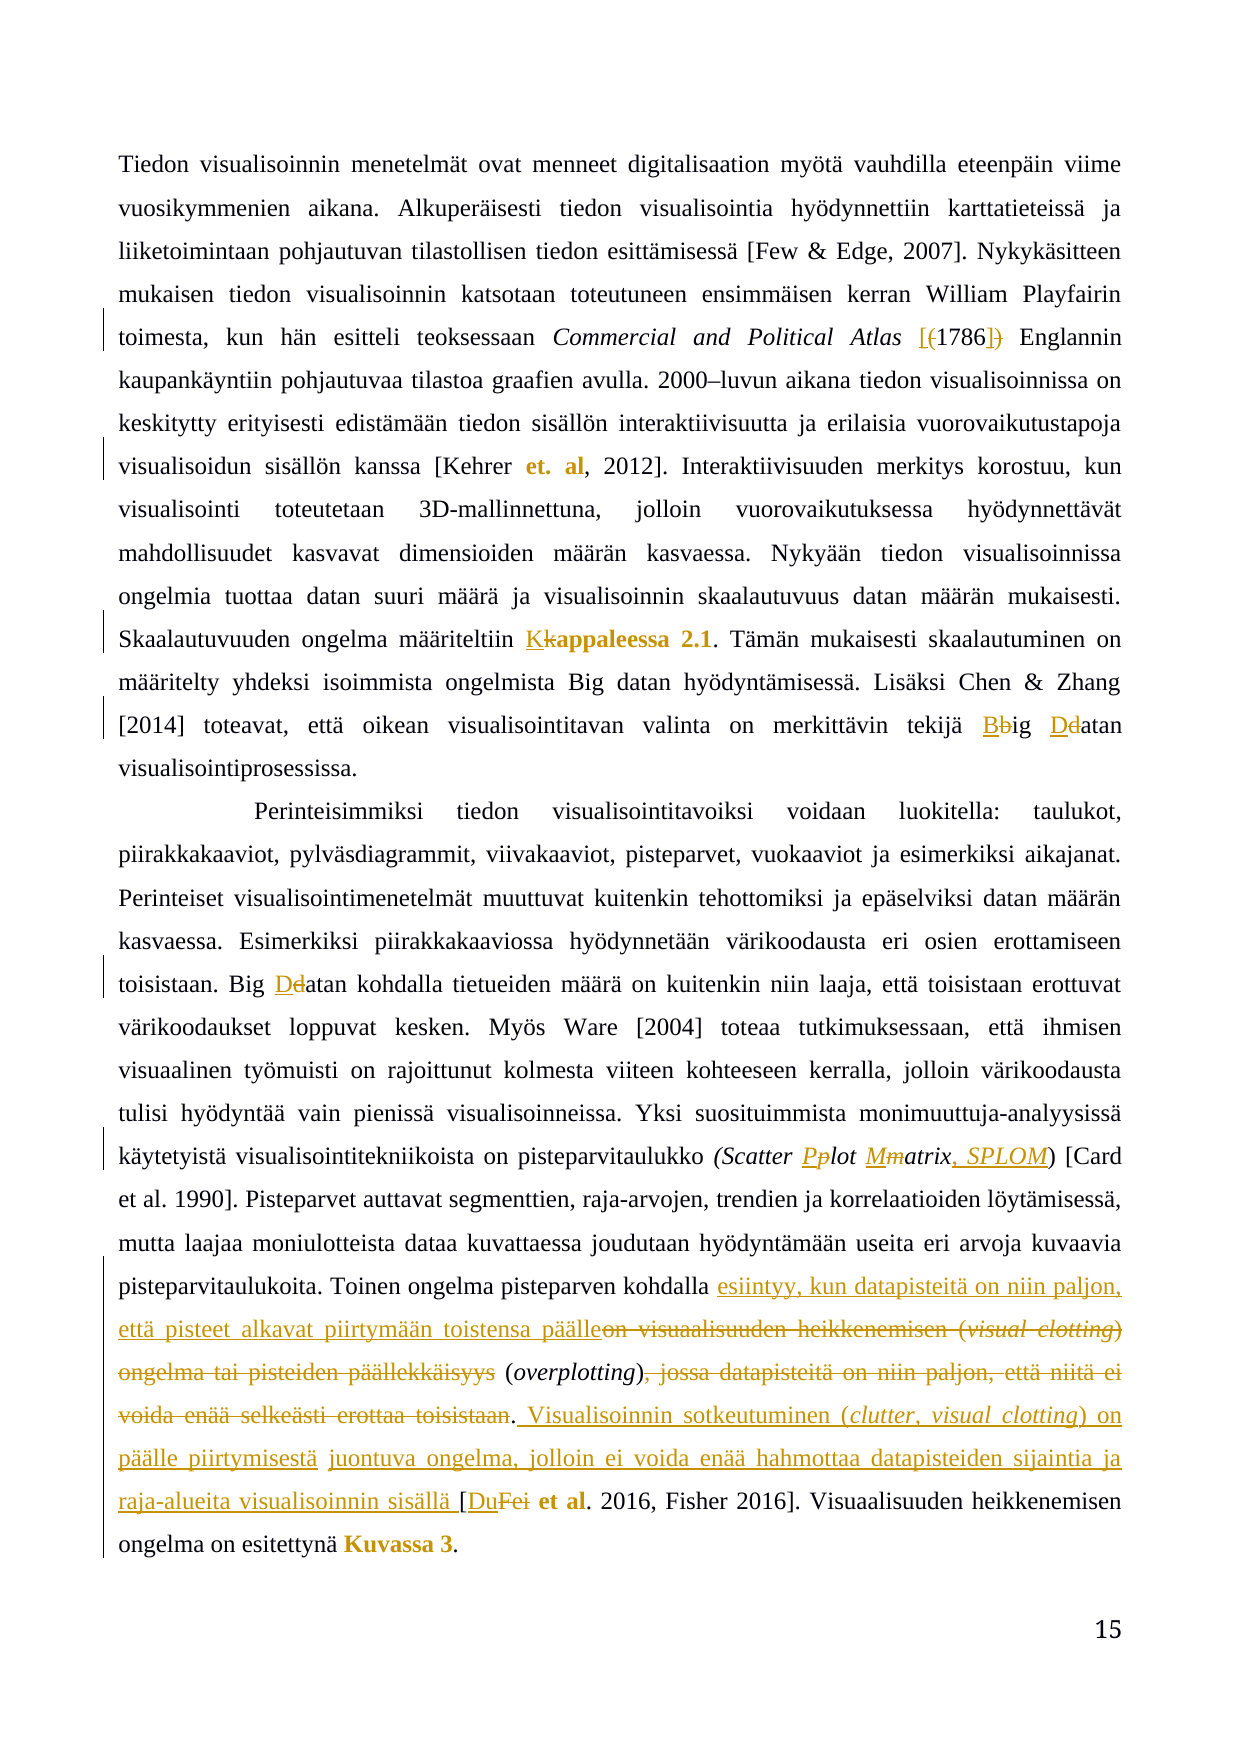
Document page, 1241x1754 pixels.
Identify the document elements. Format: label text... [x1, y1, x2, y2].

text Perinteisimmiksi tiedon visualisointitavoiksi voidaan luokitella: taulukot, piirakkakaaviot, pylväsdiagrammit, viivakaaviot, pisteparvet, vuokaaviot ja esimerkiksi aikajanat. Perinteiset visualisointimenetelmät muuttuvat kuitenkin tehottomiksi ja epäselviksi datan määrän kasvaessa. Esimerkiksi piirakkakaaviossa hyödynnetään värikoodausta eri osien erottamiseen toisistaan. Big atan kohdalla tietueiden määrä on kuitenkin niin laaja, että toisistaan erottuvat värikoodaukset loppuvat kesken. Myös Ware [2004] toteaa tutkimuksessaan, että ihmisen visuaalinen työmuisti on rajoittunut kolmesta viiteen kohteeseen kerralla, jolloin värikoodausta tulisi hyödyntää vain pienissä visualisoinneissa. Yksi suosituimmista monimuuttuja-analyysissä käytetyistä visualisointitekniikoista on pisteparvitaulukko (Scatter lot atrix) [Card et al. 1990]. Pisteparvet auttavat segmenttien, raja-arvojen, trendien ja korrelaatioiden löytämisessä, mutta laajaa moniulotteista dataa kuvattaessa joudutaan hyödyntämään useita eri arvoja kuvaavia pisteparvitaulukoita. Toinen ongelma pisteparven kohdalla (overplotting). [ et al. 2016, Fisher 2016]. Visuaalisuuden heikkenemisen ongelma on esitettynä Kuvassa 3. [118, 796, 1122, 1558]
text Tiedon visualisoinnin menetelmät ovat menneet digitalisaation myötä vauhdilla eteenpäin viime vuosikymmenien aikana. Alkuperäisesti tiedon visualisointia hyödynnettiin karttatieteissä ja liiketoimintaan pohjautuvan tilastollisen tiedon esittämisessä [Few & Edge, 2007]. Nykykäsitteen mukaisen tiedon visualisoinnin katsotaan toteutuneen ensimmäisen kerran William Playfairin toimesta, kun hän esitteli teoksessaan Commercial and Political Atlas 1786 Englannin kaupankäyntiin pohjautuvaa tilastoa graafien avulla. 2000–luvun aikana tiedon visualisoinnissa on keskitytty erityisesti edistämään tiedon sisällön interaktiivisuutta ja erilaisia vuorovaikutustapoja visualisoidun sisällön kanssa [Kehrer et. al, 2012]. Interaktiivisuuden merkitys korostuu, kun visualisointi toteutetaan 3D-mallinnettuna, jolloin vuorovaikutuksessa hyödynnettävät mahdollisuudet kasvavat dimensioiden määrän kasvaessa. Nykyään tiedon visualisoinnissa ongelmia tuottaa datan suuri määrä ja visualisoinnin skaalautuvuus datan määrän mukaisesti. Skaalautuvuuden ongelma määriteltiin appaleessa 2.1. Tämän mukaisesti skaalautuminen on määritelty yhdeksi isoimmista ongelmista Big datan hyödyntämisessä. Lisäksi Chen & Zhang [2014] toteavat, että oikean visualisointitavan valinta on merkittävin tekijä ig atan visualisointiprosessissa. [118, 149, 1122, 782]
